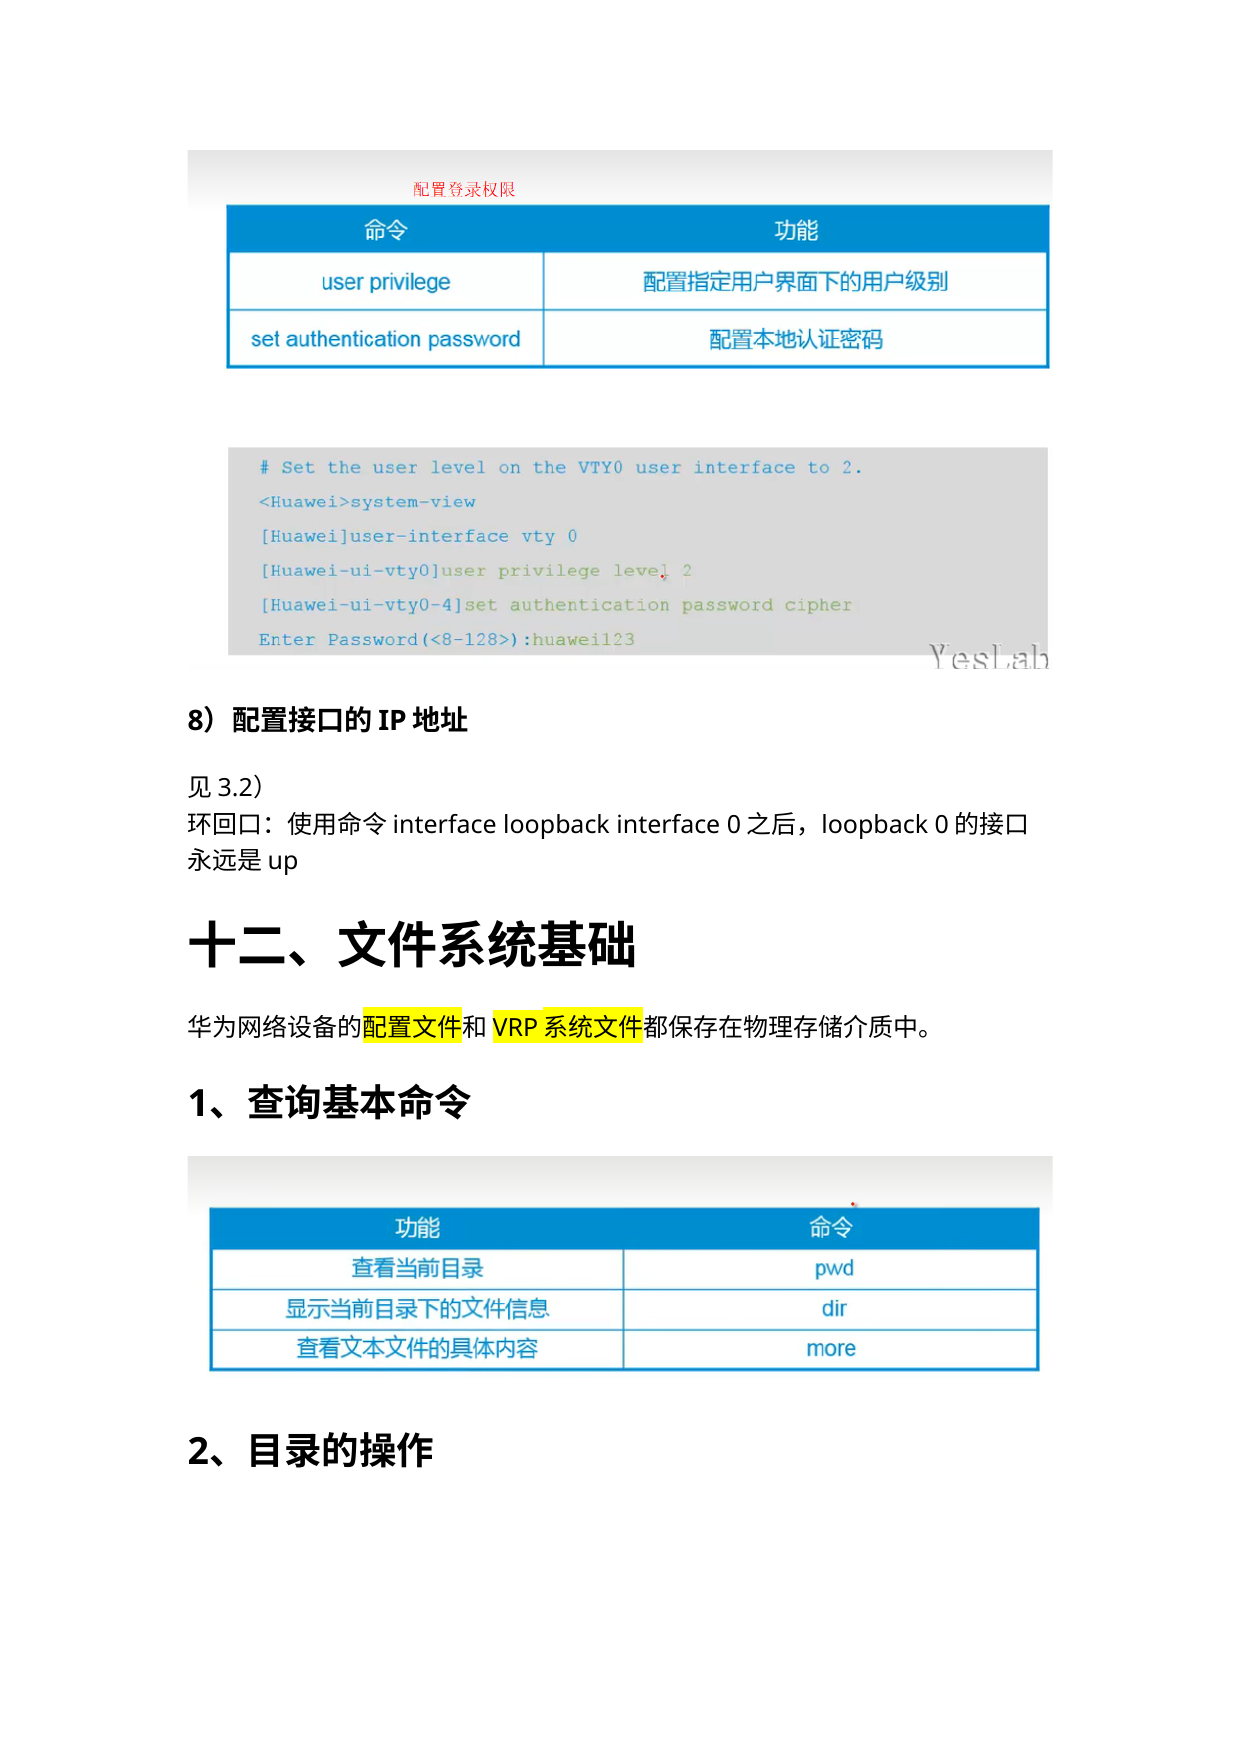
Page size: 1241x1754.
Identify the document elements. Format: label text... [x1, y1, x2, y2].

text 华为网络设备的配置文件和VRP系统文件都保存在物理存储介质中。 [187, 1007, 363, 1043]
text 华为网络设备的配置文件和VRP系统文件都保存在物理存储介质中。 [643, 1007, 1053, 1043]
subtitle 8）配置接口的IP地址 [187, 698, 1053, 739]
subtitle 2、目录的操作 [187, 1421, 1053, 1476]
subtitle 查询基本命令 [187, 1073, 1053, 1127]
picture [187, 150, 1053, 669]
text 见3.2） [187, 768, 1053, 804]
subtitle 十二、文件系统基础 [187, 906, 1053, 978]
picture [187, 1156, 1053, 1392]
text 环回口：使用命令interface loopback interface 0之后，loopback 0的接口永远是up [187, 804, 1053, 877]
